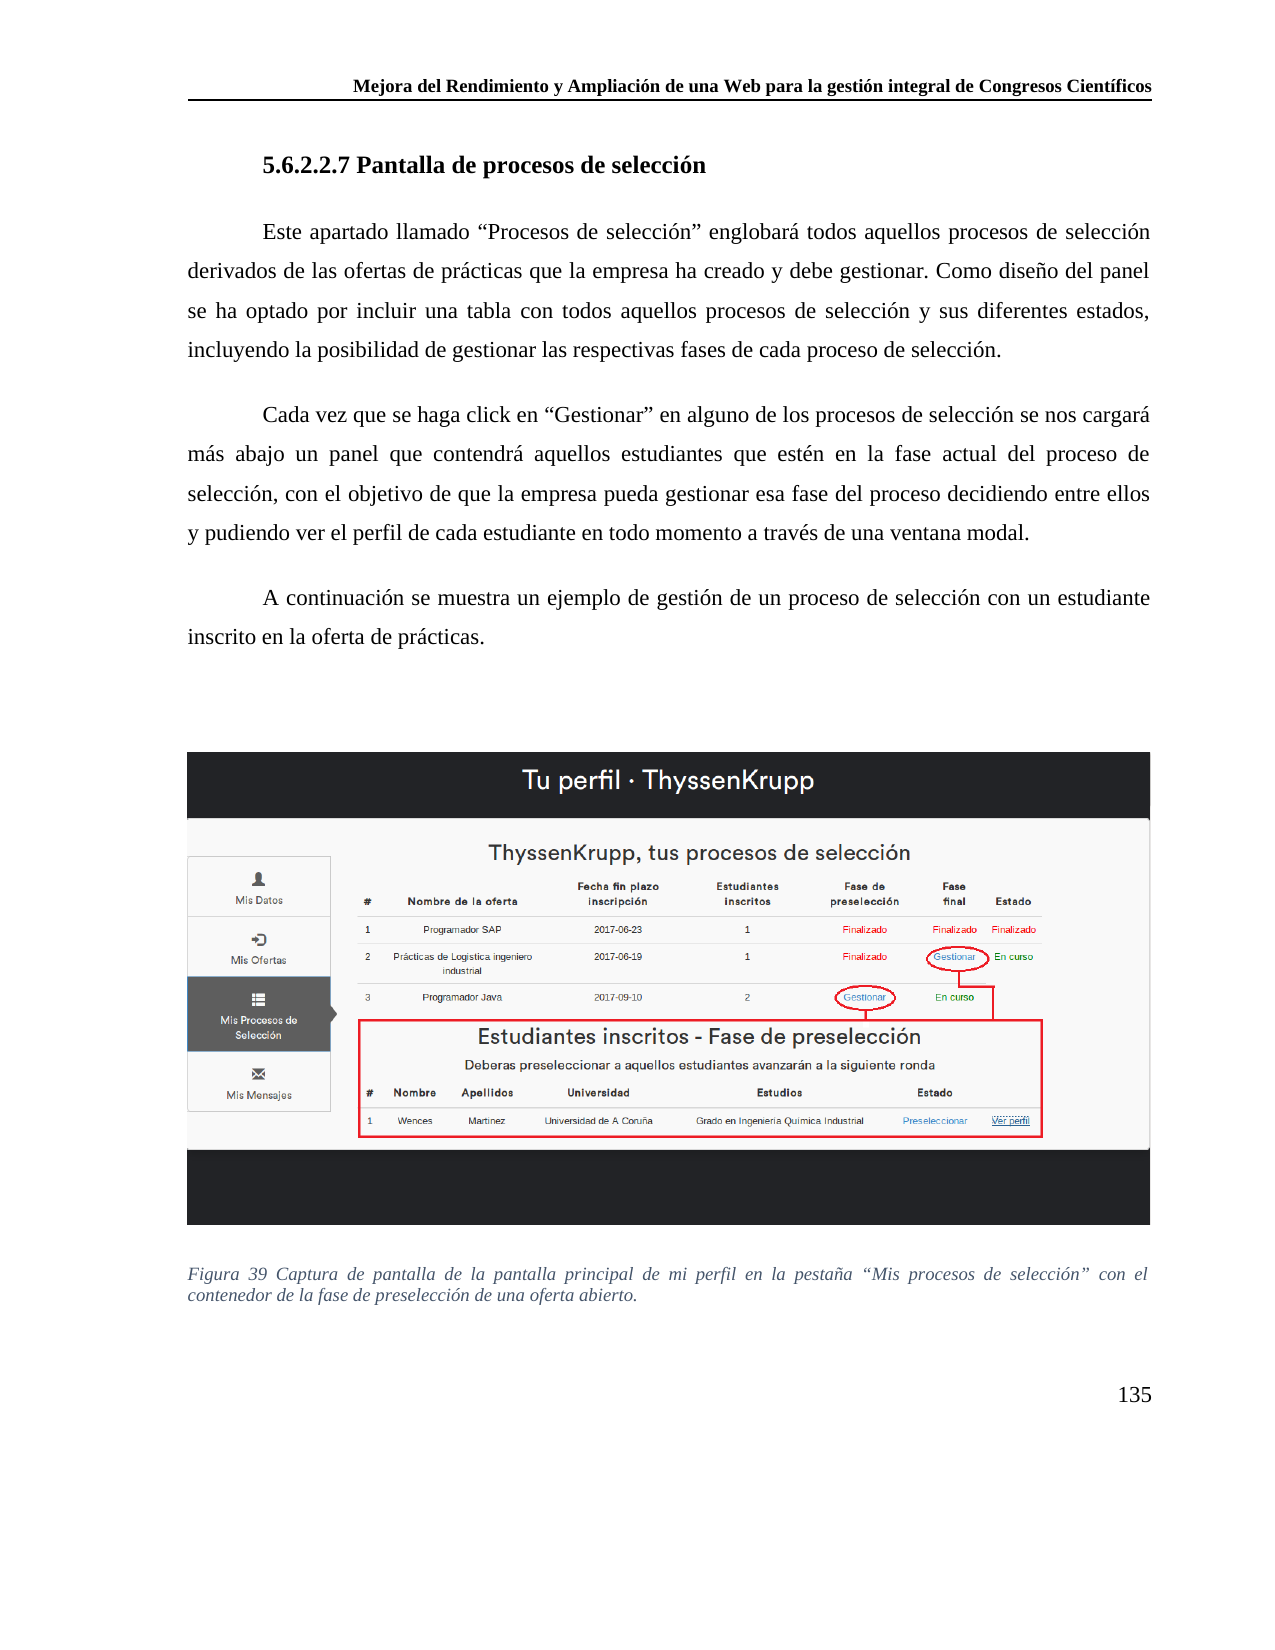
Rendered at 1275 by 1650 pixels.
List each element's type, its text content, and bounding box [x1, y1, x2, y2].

text Cada vez que se haga click en “Gestionar” en alguno de los procesos de selección se nos cargará más abajo un panel que contendrá aquellos estudiantes que estén en la fase actual del proceso de selección, con el objetivo de que la empresa pueda gestionar esa fase del proceso decidiendo entre ellos y pudiendo ver el perfil de cada estudiante en todo momento a través de una ventana modal. [187, 401, 1152, 546]
text A continuación se muestra un ejemplo de gestión de un proceso de selección con un estudiante inscrito en la oferta de prácticas. [187, 584, 1152, 650]
text Este apartado llamado “Procesos de selección” englobará todos aquellos procesos de selección derivados de las ofertas de prácticas que la empresa ha creado y debe gestionar. Como diseño del panel se ha optado por incluir una tabla con todos aquellos procesos de selección y sus diferentes estados, incluyendo la posibilidad de gestionar las respectivas fases de cada proceso de selección. [187, 218, 1152, 363]
subtitle 5.6.2.2.7 Pantalla de procesos de selección [187, 150, 1152, 179]
picture [187, 752, 1151, 1225]
